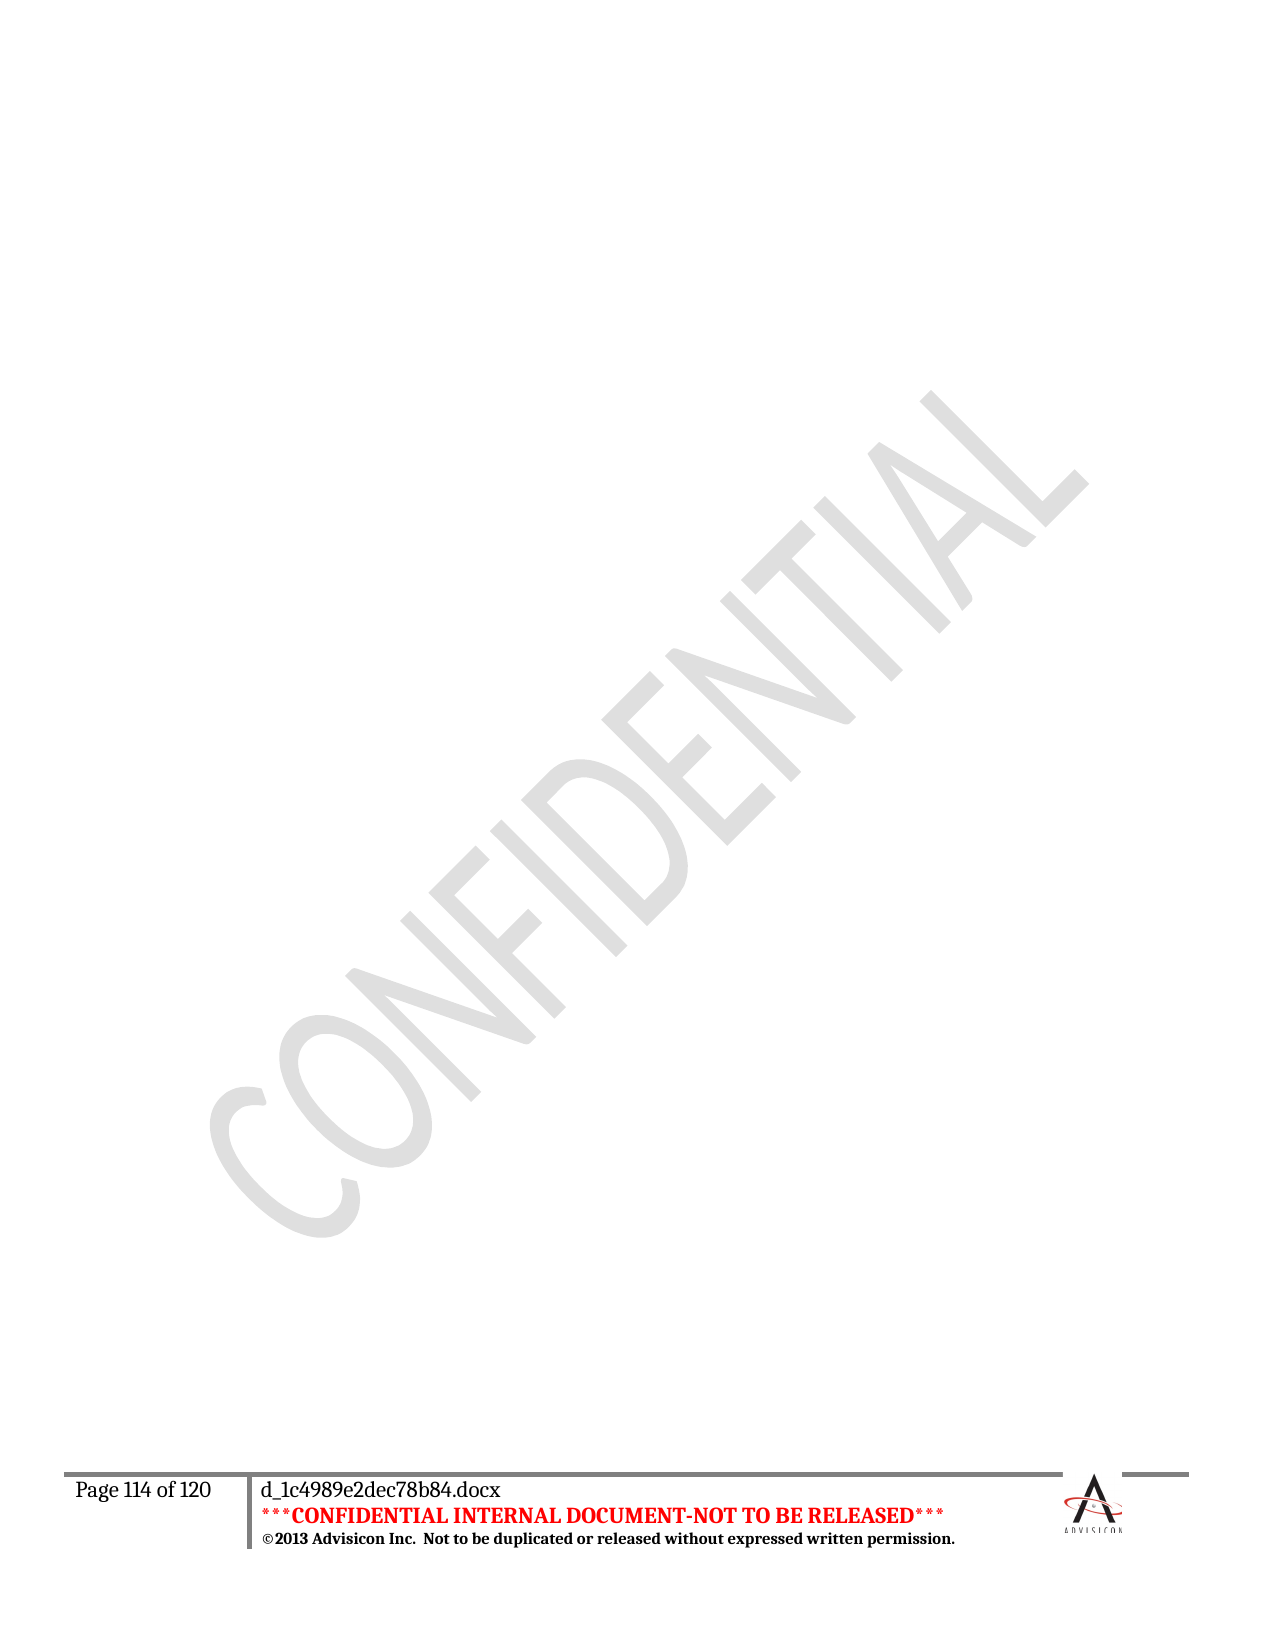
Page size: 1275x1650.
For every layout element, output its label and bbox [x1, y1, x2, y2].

picture [1062, 1472, 1086, 1507]
